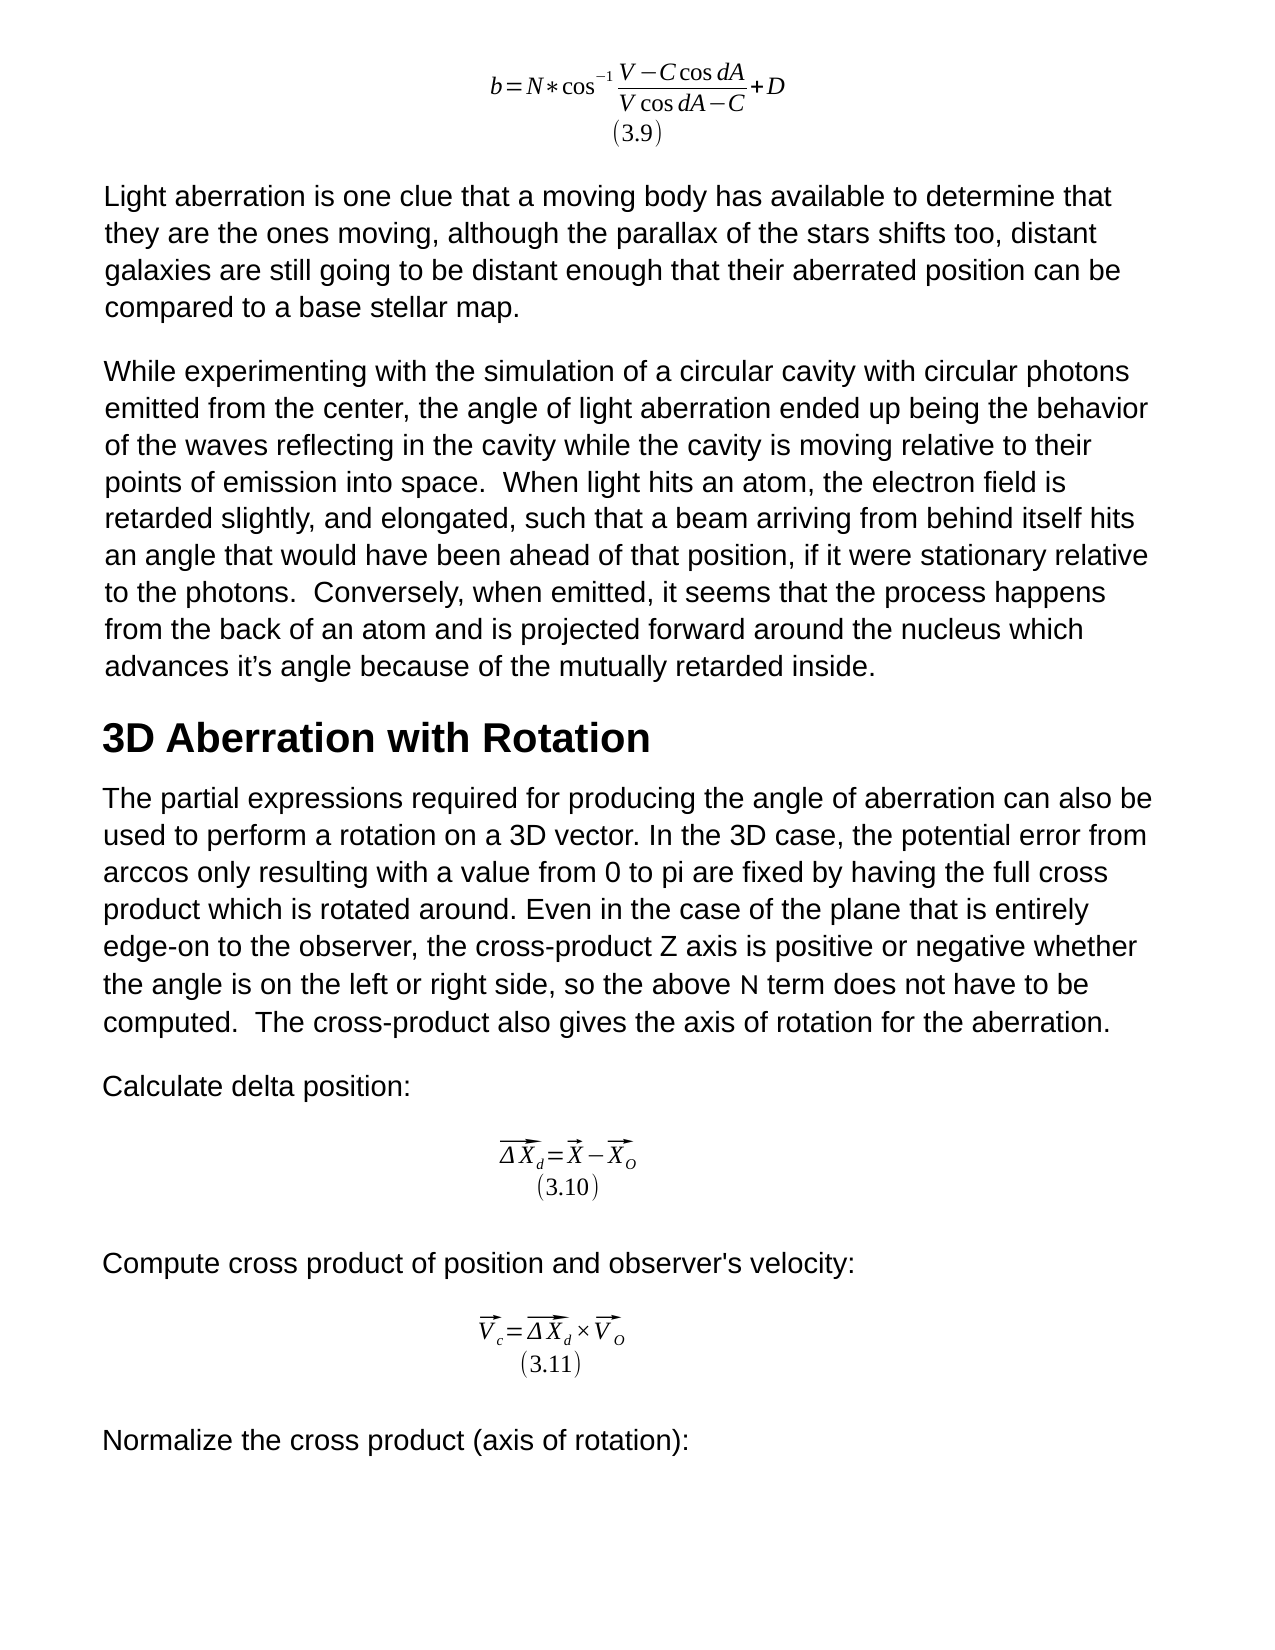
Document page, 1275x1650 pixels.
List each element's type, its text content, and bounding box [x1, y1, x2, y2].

text Calculate delta position: [102, 1069, 1172, 1103]
text While experimenting with the simulation of a circular cavity with circular photons emitted from the center, the angle of light aberration ended up being the behavior of the waves reflecting in the cavity while the cavity is moving relative to their points of emission into space. When light hits an atom, the electron field is retarded slightly, and elongated, such that a beam arriving from behind itself hits an angle that would have been ahead of that position, if it were stationary relative to the photons. Conversely, when emitted, it seems that the process happens from the back of an atom and is projected forward around the nucleus which advances it’s angle because of the mutually retarded inside. [103, 354, 1172, 682]
text The partial expressions required for producing the angle of aberration can also be used to perform a rotation on a 3D vector. In the 3D case, the potential error from arccos only resulting with a value from 0 to pi are fixed by having the full cross product which is rotated around. Even in the case of the plane that is entirely edge-on to the observer, the cross-product Z axis is positive or negative whether the angle is on the left or right side, so the above N term does not have to be computed. The cross-product also gives the axis of rotation for the aberration. [102, 781, 1172, 1038]
text Normalize the cross product (axis of rotation): [102, 1422, 1172, 1456]
text Light aberration is one clue that a moving body has available to determine that they are the ones moving, although the parallax of the stars shifts too, distant galaxies are still going to be distant enough that their aberrated position can be compared to a base stellar map. [103, 179, 1172, 323]
subtitle 3D Aberration with Rotation [102, 713, 1172, 761]
text Compute cross product of position and observer's velocity: [102, 1246, 1172, 1279]
